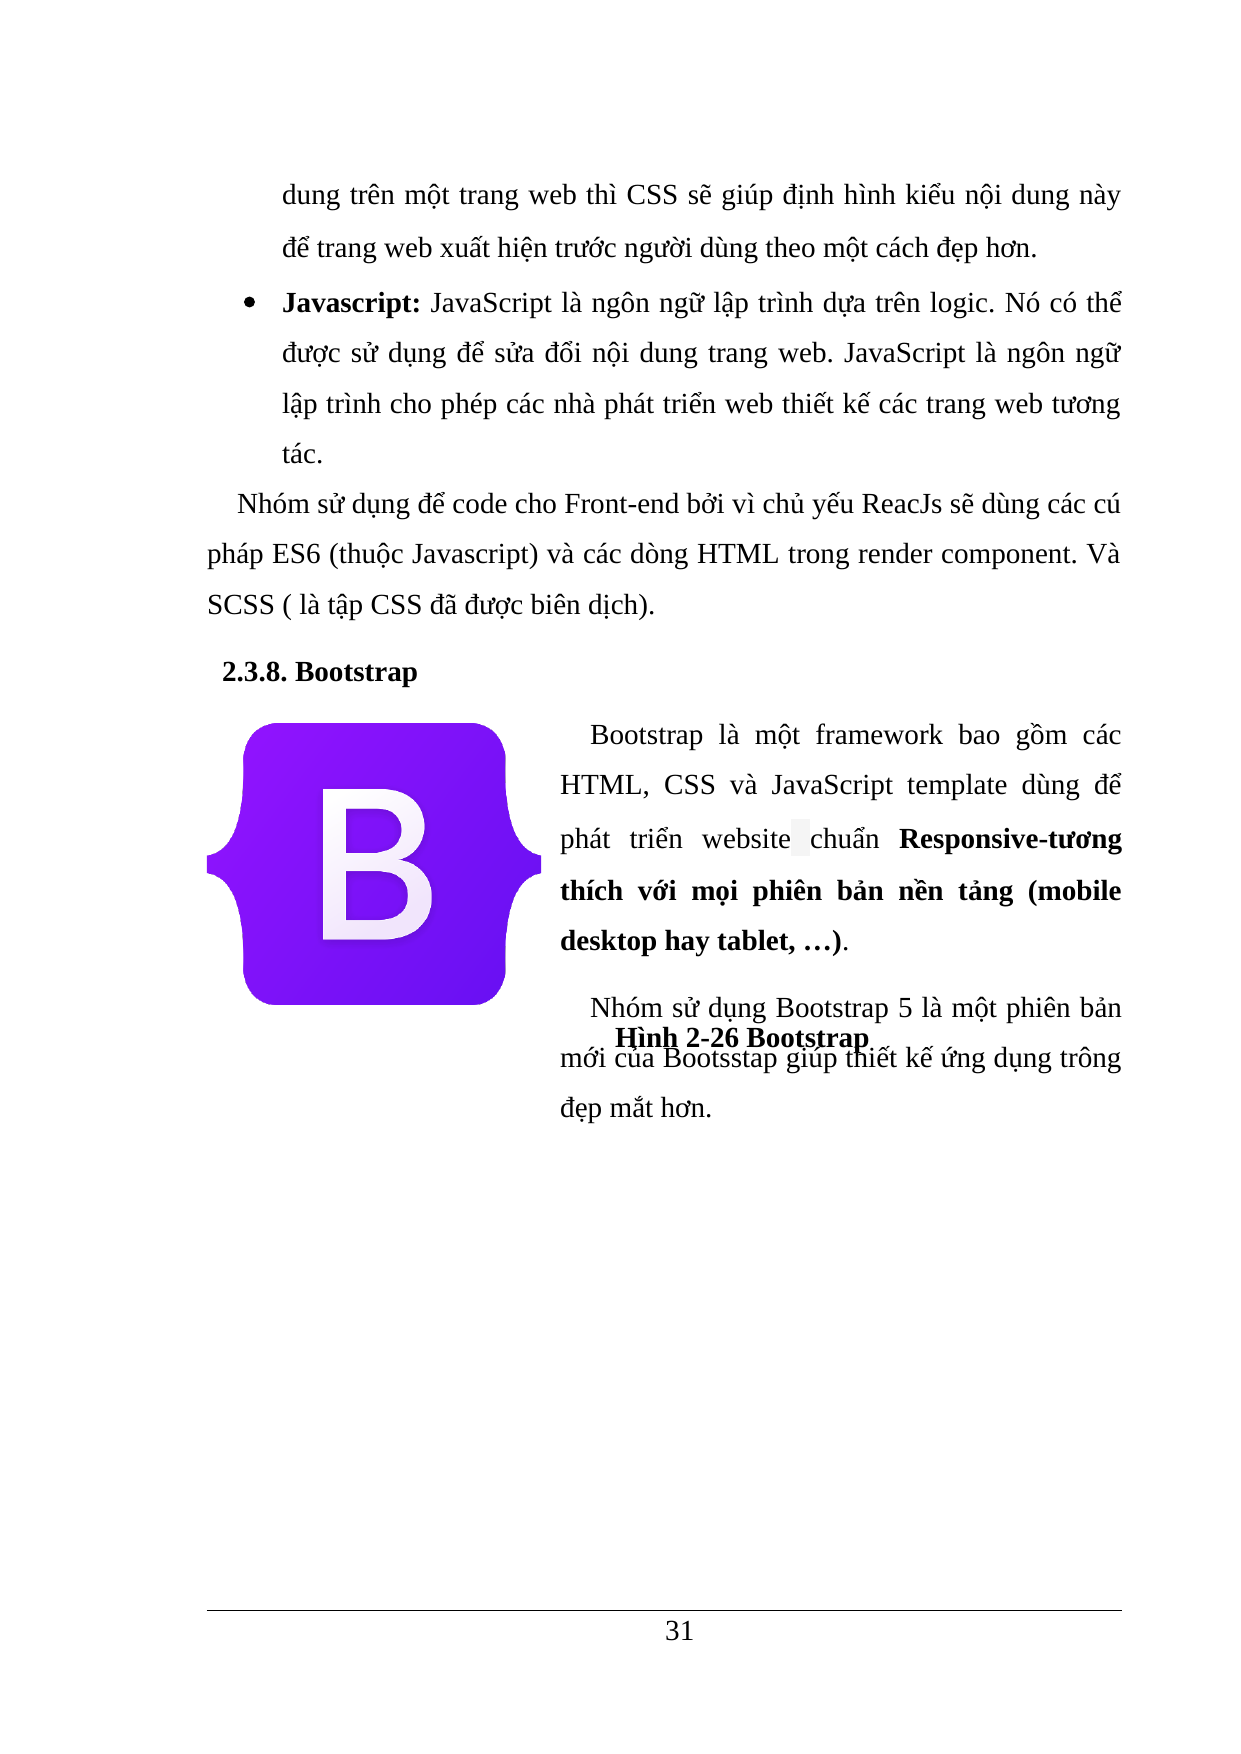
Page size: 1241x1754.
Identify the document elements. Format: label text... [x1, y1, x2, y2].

subtitle Bootstrap [222, 654, 1122, 687]
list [244, 177, 1122, 266]
picture [206, 723, 542, 1005]
text Nhóm sử dụng Bootstrap 5 là một phiên bản mới của Bootsstap giúp thiết kế ứng dụng trông đẹp mắt hơn. [207, 990, 1122, 1124]
text Nhóm sử dụng để code cho Front-end bởi vì chủ yếu ReacJs sẽ dùng các cú pháp ES6 (thuộc Javascript) và các dòng HTML trong render component. Và SCSS ( là tập CSS đã được biên dịch). [207, 486, 1122, 621]
list Javascript: JavaScript là ngôn ngữ lập trình dựa trên logic. Nó có thể được sử dụng để sửa đổi nội dung trang web. JavaScript là ngôn ngữ lập trình cho phép các nhà phát triển web thiết kế các trang web tương tác. [244, 285, 1122, 469]
